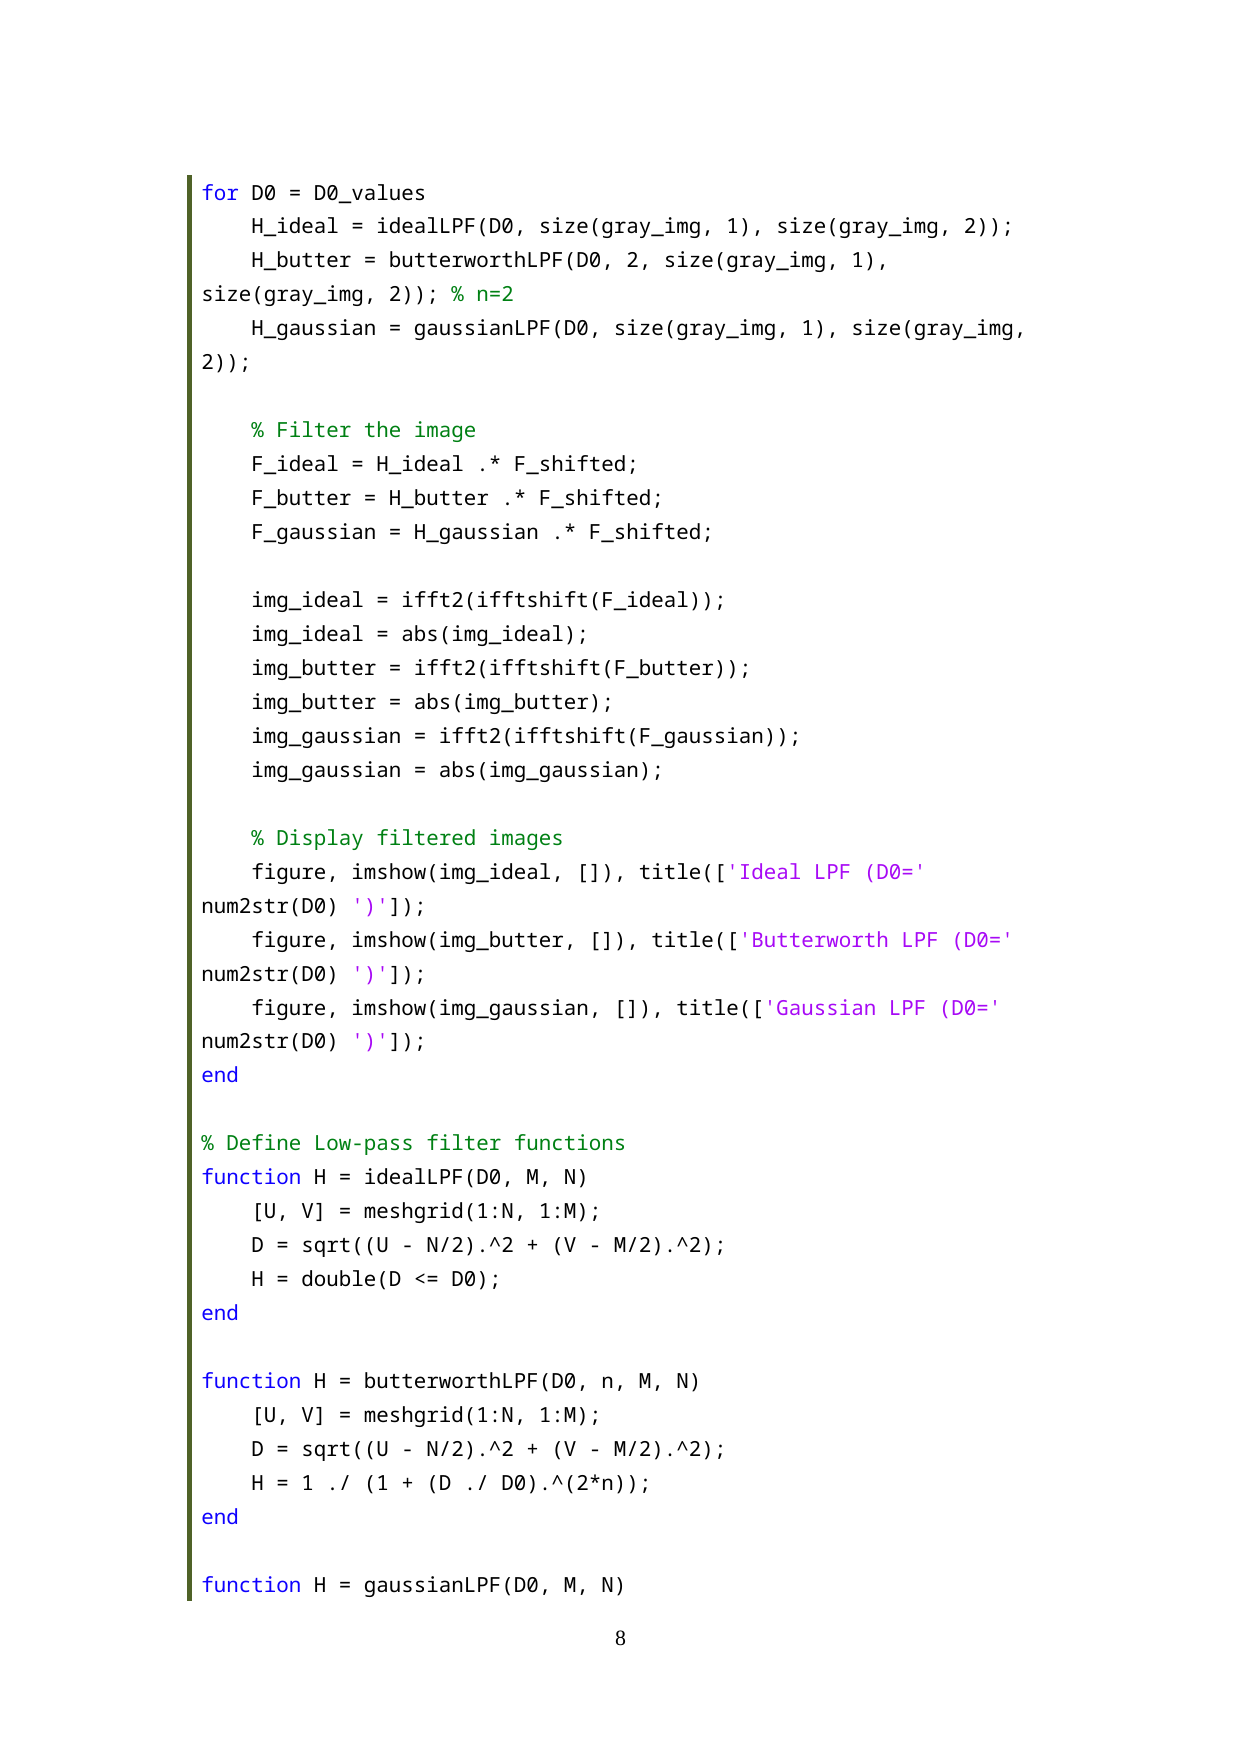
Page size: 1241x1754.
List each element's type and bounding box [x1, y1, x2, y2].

table_header [192, 175, 1053, 1601]
